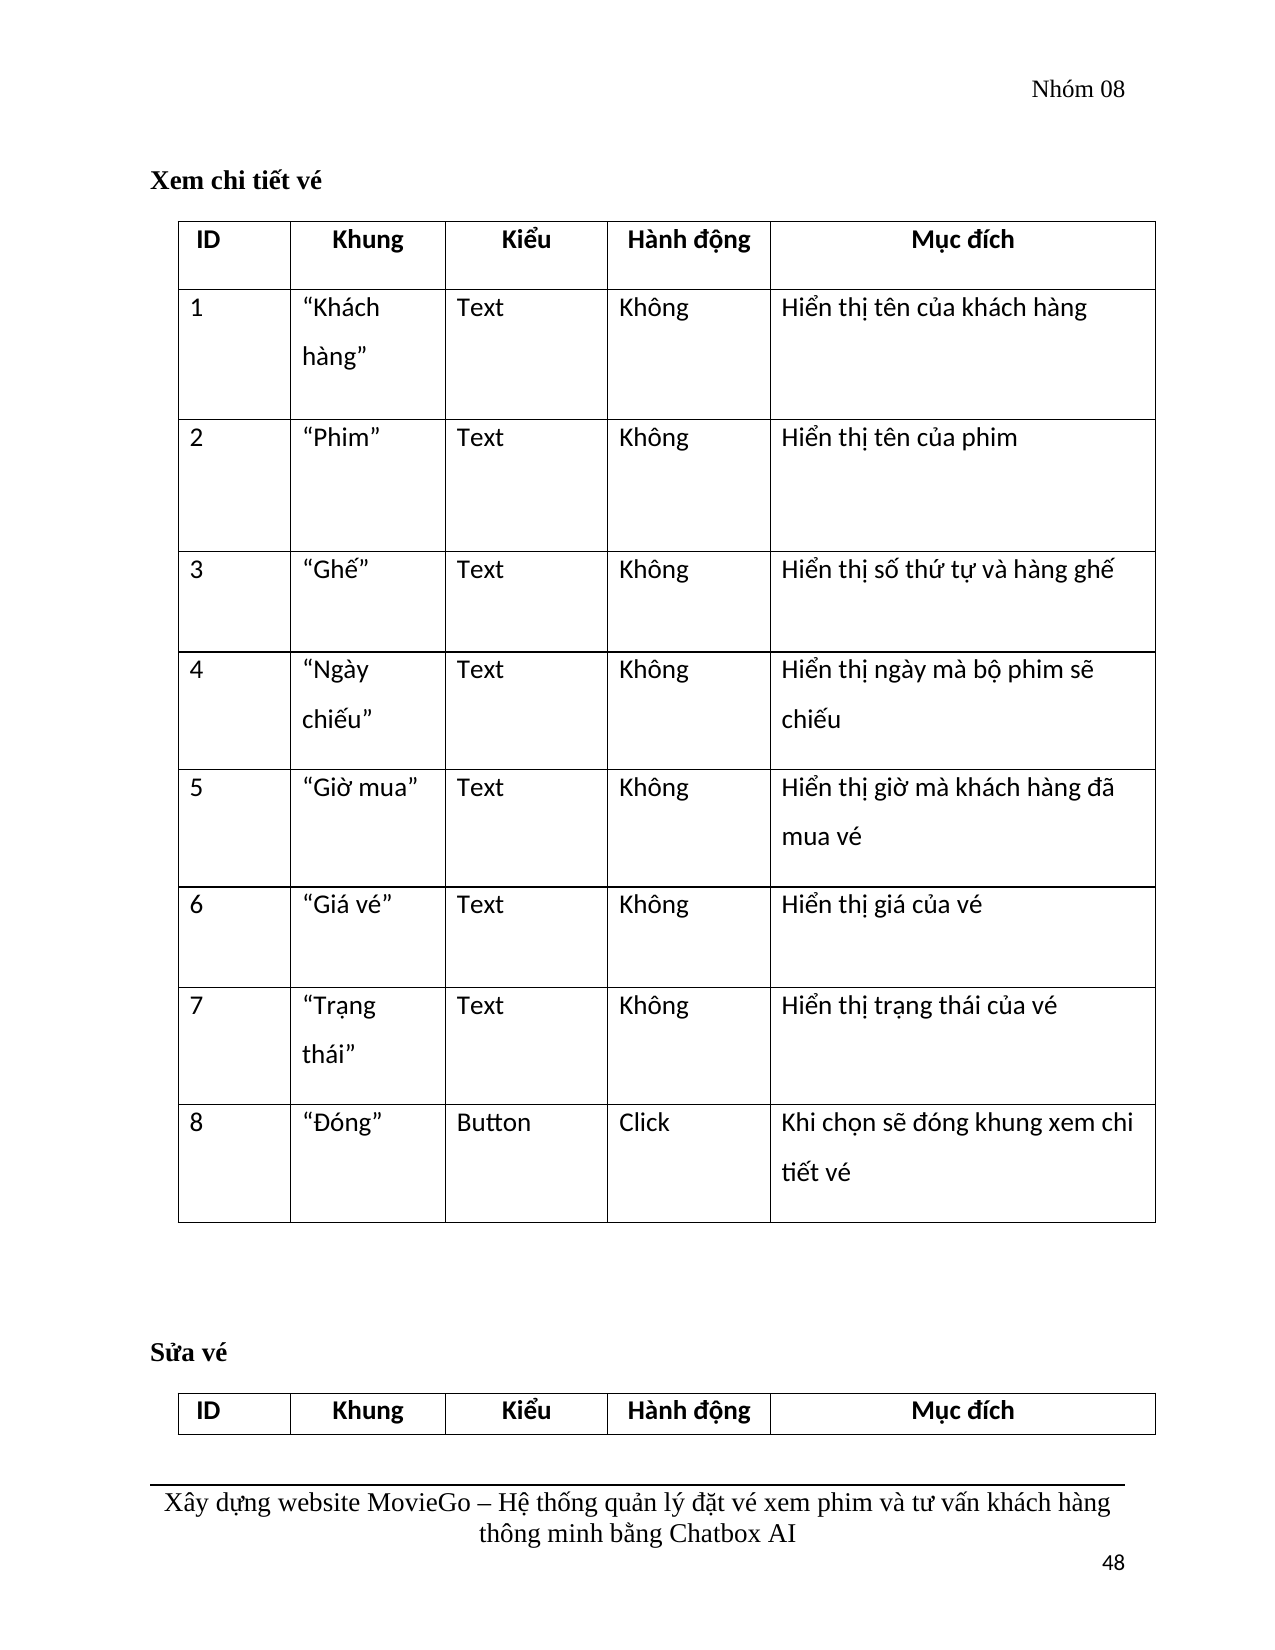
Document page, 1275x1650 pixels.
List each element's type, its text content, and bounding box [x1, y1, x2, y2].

table_header Mục đích [771, 222, 1155, 289]
table_cell 3 [179, 552, 290, 651]
table_cell “Giá vé” [291, 888, 445, 987]
table_cell Không [608, 653, 770, 769]
table_cell 4 [179, 653, 290, 769]
table_header Hành động [608, 1394, 770, 1434]
table_header Mục đích [771, 1394, 1155, 1434]
table_header Kiểu [446, 1394, 607, 1434]
table_cell Text [446, 770, 607, 886]
table_cell Hiển thị ngày mà bộ phim sẽ chiếu [771, 653, 1155, 769]
table_cell Text [446, 988, 607, 1104]
table_cell Text [446, 653, 607, 769]
table_cell 5 [179, 770, 290, 886]
table_header Kiểu [446, 222, 607, 289]
table_cell 2 [179, 420, 290, 551]
table_cell Hiển thị trạng thái của vé [771, 988, 1155, 1104]
text Xem chi tiết vé [150, 164, 1125, 195]
table_cell Text [446, 290, 607, 419]
table_cell Hiển thị tên của khách hàng [771, 290, 1155, 419]
table_cell Text [446, 420, 607, 551]
table_cell Không [608, 290, 770, 419]
table_cell Khi chọn sẽ đóng khung xem chi tiết vé [771, 1105, 1155, 1222]
text Sửa vé [150, 1336, 1125, 1367]
table_cell Không [608, 770, 770, 886]
table_cell 1 [179, 290, 290, 419]
table_cell 7 [179, 988, 290, 1104]
table_cell “Khách hàng” [291, 290, 445, 419]
table_cell 8 [179, 1105, 290, 1222]
table_cell “Phim” [291, 420, 445, 551]
table_header ID [179, 222, 290, 289]
table_cell Hiển thị số thứ tự và hàng ghế [771, 552, 1155, 651]
table_cell Text [446, 888, 607, 987]
table_cell “Giờ mua” [291, 770, 445, 886]
table_cell Hiển thị giá của vé [771, 888, 1155, 987]
table_header Hành động [608, 222, 770, 289]
table_cell “Ghế” [291, 552, 445, 651]
table_cell Click [608, 1105, 770, 1222]
table_cell “Đóng” [291, 1105, 445, 1222]
table_cell Hiển thị giờ mà khách hàng đã mua vé [771, 770, 1155, 886]
table_cell 6 [179, 888, 290, 987]
table_header Khung [291, 222, 445, 289]
table_header ID [179, 1394, 290, 1434]
table_cell Không [608, 988, 770, 1104]
table_cell Text [446, 552, 607, 651]
table_cell Không [608, 552, 770, 651]
table_cell Button [446, 1105, 607, 1222]
table_cell Không [608, 420, 770, 551]
table_cell “Ngày chiếu” [291, 653, 445, 769]
table_cell Không [608, 888, 770, 987]
table_cell “Trạng thái” [291, 988, 445, 1104]
table_cell Hiển thị tên của phim [771, 420, 1155, 551]
table_header Khung [291, 1394, 445, 1434]
